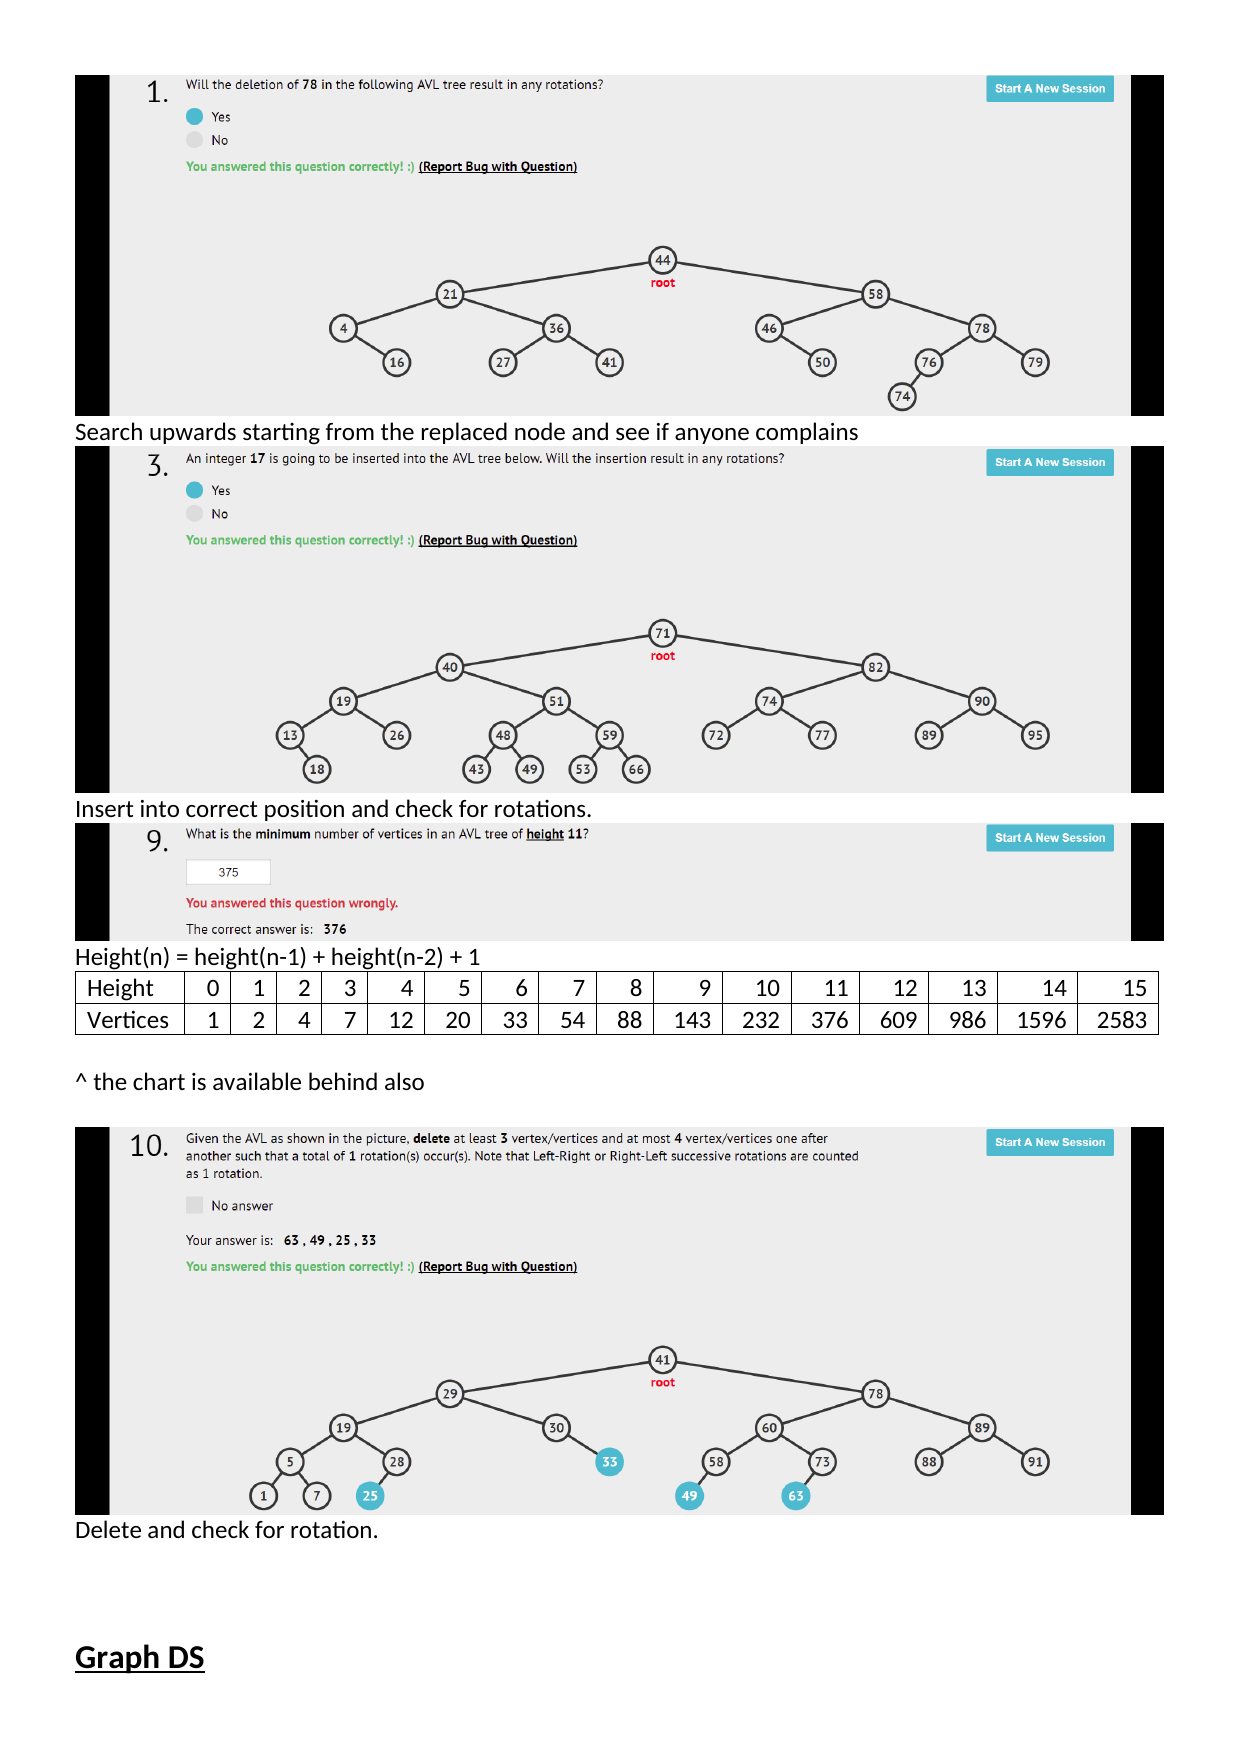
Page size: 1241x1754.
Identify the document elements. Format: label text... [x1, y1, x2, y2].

picture [75, 446, 1164, 793]
table_header 5 [425, 972, 481, 1003]
picture [75, 75, 1164, 416]
table_header 4 [368, 972, 424, 1003]
table_header 13 [929, 972, 997, 1003]
table_header 10 [723, 972, 791, 1003]
table_header 7 [539, 972, 596, 1003]
table_cell 7 [322, 1004, 367, 1034]
table_cell 2 [231, 1004, 276, 1034]
picture [75, 823, 1164, 941]
text Height(n) = height(n-1) + height(n-2) + 1 [75, 941, 1165, 971]
table_cell 609 [860, 1004, 928, 1034]
table_header 15 [1078, 972, 1158, 1003]
table_cell 4 [277, 1004, 321, 1034]
table_header 14 [998, 972, 1077, 1003]
table_cell Vertices [76, 1004, 184, 1034]
table_header 8 [597, 972, 653, 1003]
text Graph DS [75, 1637, 1165, 1677]
table_header 1 [231, 972, 276, 1003]
table_cell 1596 [998, 1004, 1077, 1034]
table_header 11 [792, 972, 859, 1003]
table_cell 376 [792, 1004, 859, 1034]
picture [75, 1127, 1164, 1515]
table_cell 986 [929, 1004, 997, 1034]
table_cell 33 [482, 1004, 538, 1034]
text Delete and check for rotation. [75, 1514, 1165, 1545]
table_header 9 [654, 972, 722, 1003]
table_header 6 [482, 972, 538, 1003]
table_header 12 [860, 972, 928, 1003]
table_cell 12 [368, 1004, 424, 1034]
text ^ the chart is available behind also [75, 1066, 1165, 1096]
table_cell 88 [597, 1004, 653, 1034]
table_header 0 [185, 972, 230, 1003]
table_header 3 [322, 972, 367, 1003]
table_header 2 [277, 972, 321, 1003]
text Insert into correct position and check for rotations. [75, 793, 1165, 823]
table_cell 143 [654, 1004, 722, 1034]
table_cell 2583 [1078, 1004, 1158, 1034]
table_header Height [76, 972, 184, 1003]
table_cell 54 [539, 1004, 596, 1034]
table_cell 232 [723, 1004, 791, 1034]
table_cell 20 [425, 1004, 481, 1034]
table_cell 1 [185, 1004, 230, 1034]
